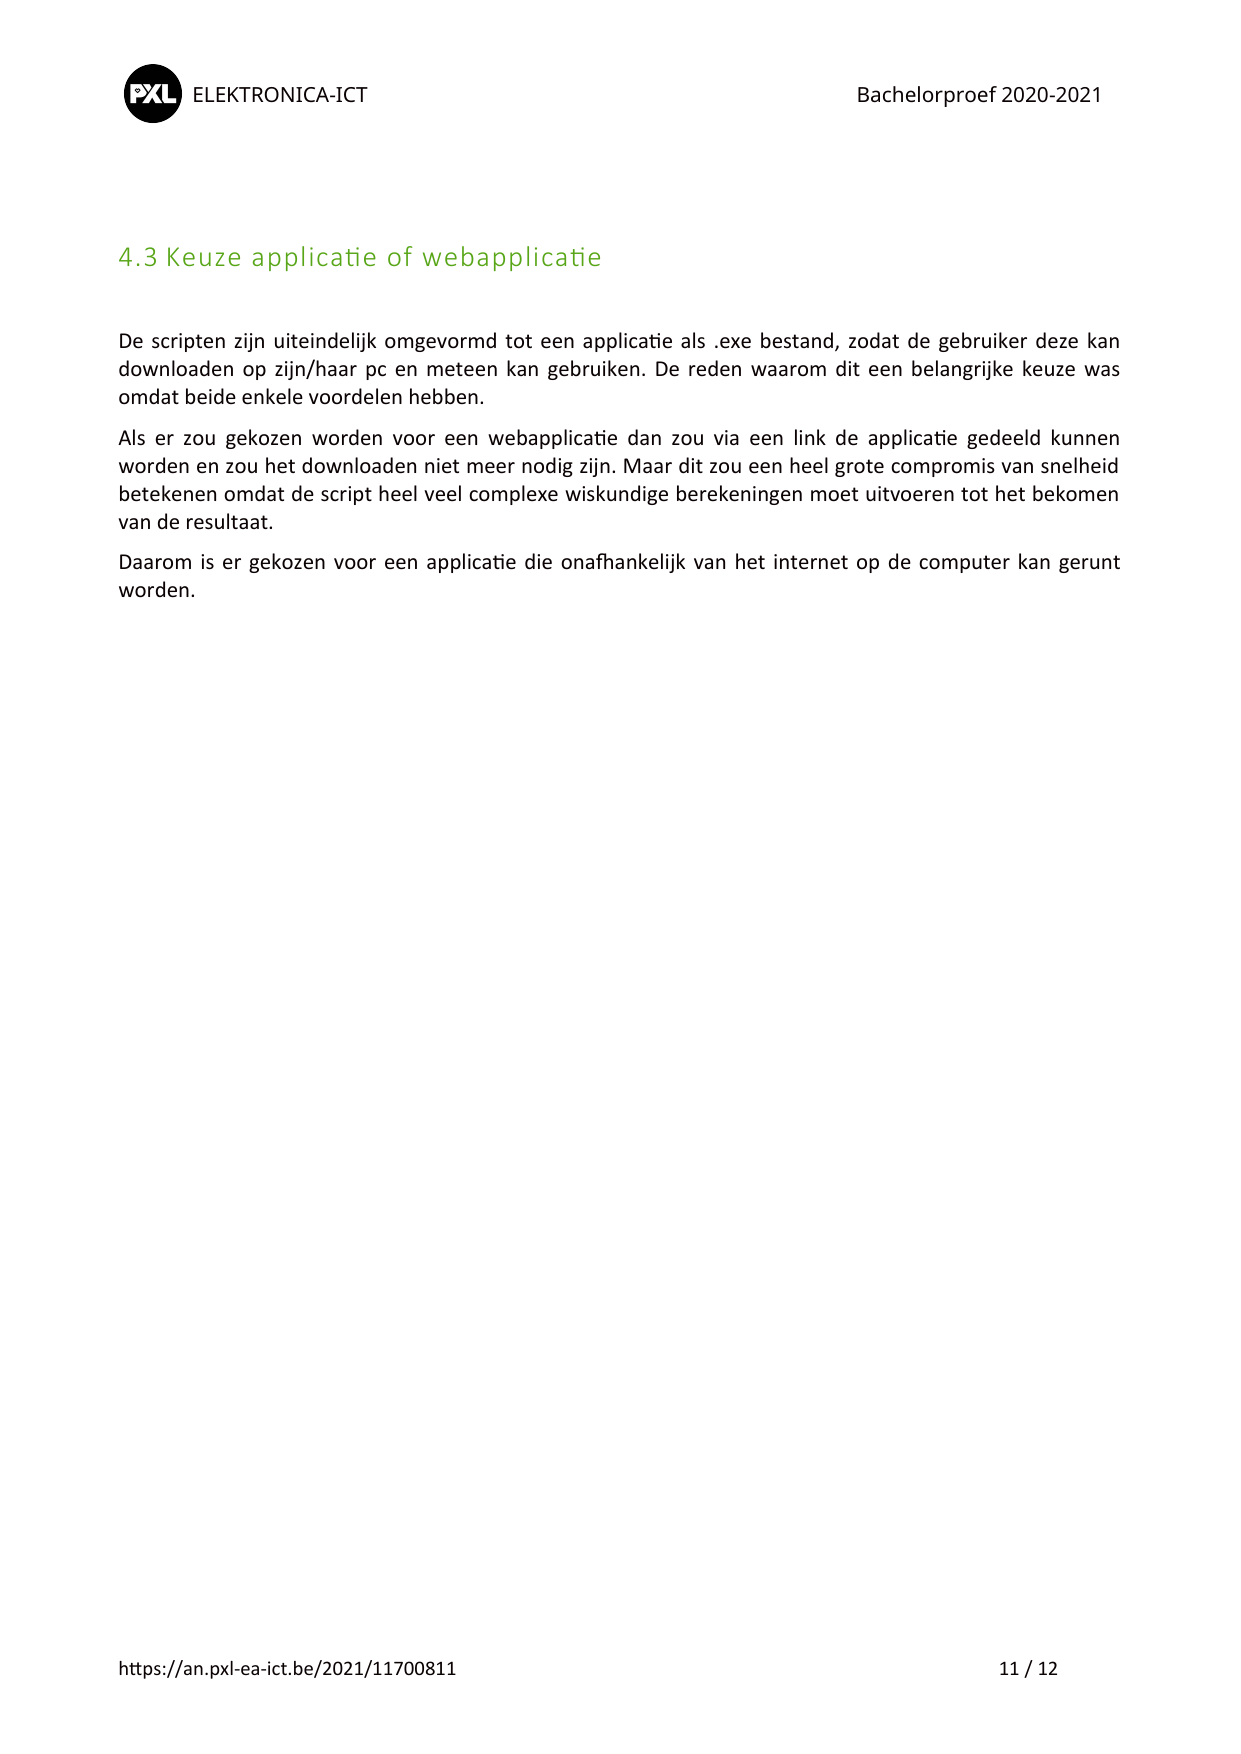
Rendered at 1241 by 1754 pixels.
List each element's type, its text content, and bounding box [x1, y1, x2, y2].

text Daarom is er gekozen voor een applicatie die onafhankelijk van het internet op de computer kan gerunt worden. [118, 547, 1122, 603]
text Als er zou gekozen worden voor een webapplicatie dan zou via een link de applicatie gedeeld kunnen worden en zou het downloaden niet meer nodig zijn. Maar dit zou een heel grote compromis van snelheid betekenen omdat de script heel veel complexe wiskundige berekeningen moet uitvoeren tot het bekomen van de resultaat. [118, 423, 1122, 535]
picture [118, 59, 188, 129]
subtitle Keuze applicatie of webapplicatie [118, 238, 1122, 273]
text De scripten zijn uiteindelijk omgevormd tot een applicatie als .exe bestand, zodat de gebruiker deze kan downloaden op zijn/haar pc en meteen kan gebruiken. De reden waarom dit een belangrijke keuze was omdat beide enkele voordelen hebben. [118, 326, 1122, 410]
